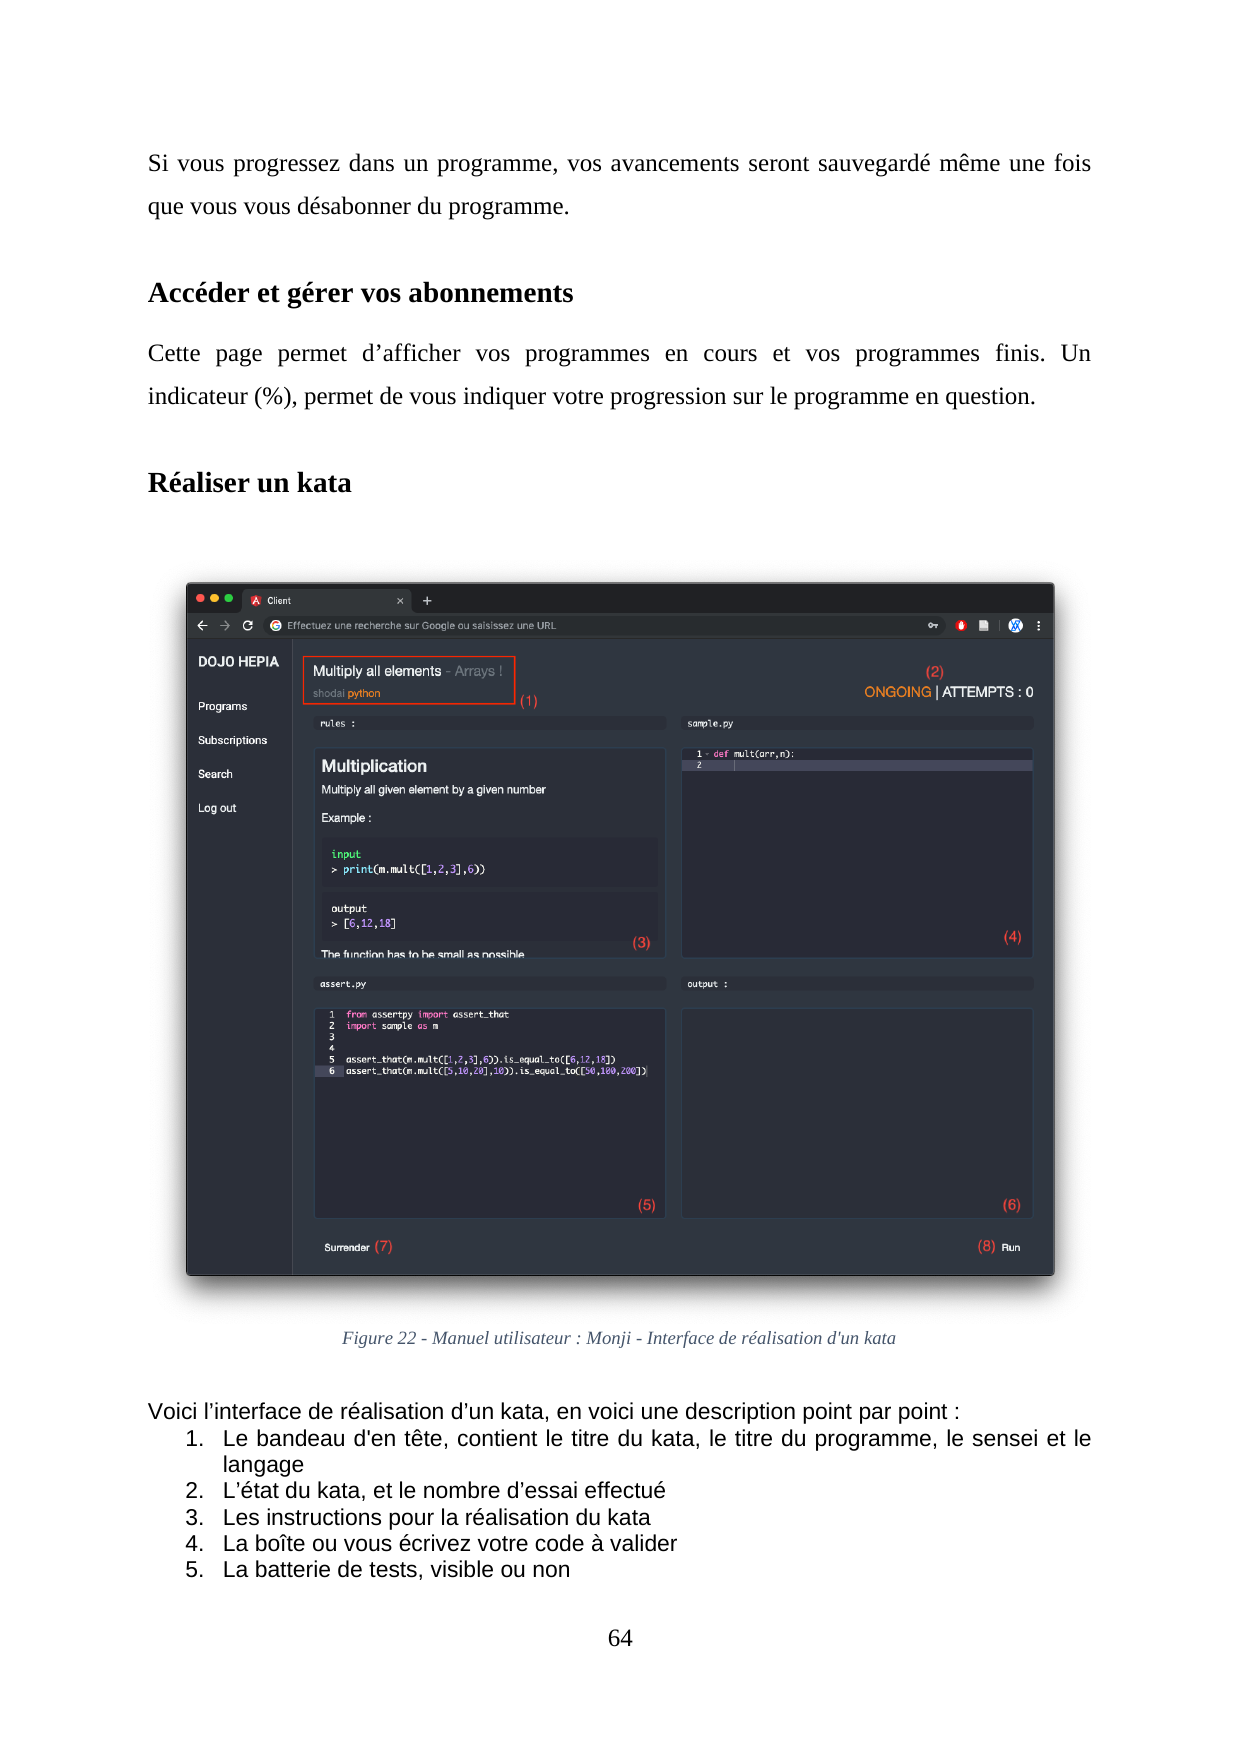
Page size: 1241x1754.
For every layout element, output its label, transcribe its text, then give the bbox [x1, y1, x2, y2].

text Cette page permet d’afficher vos programmes en cours et vos programmes finis. Un indicateur (%), permet de vous indiquer votre progression sur le programme en question. [148, 338, 1093, 410]
picture [147, 557, 1093, 1327]
list L’état du kata, et le nombre d’essai effectué [185, 1477, 1093, 1504]
text Si vous progressez dans un programme, vos avancements seront sauvegardé même une fois que vous vous désabonner du programme. [148, 148, 1093, 219]
list Les instructions pour la réalisation du kata [185, 1504, 1093, 1530]
subtitle Réaliser un kata [148, 465, 1093, 499]
list La batterie de tests, visible ou non [185, 1556, 1093, 1583]
list Le bandeau d'en tête, contient le titre du kata, le titre du programme, le sensei et le langage [185, 1424, 1093, 1477]
subtitle Accéder et gérer vos abonnements [148, 275, 1093, 309]
list La boîte ou vous écrivez votre code à valider [185, 1530, 1093, 1556]
text Voici l’interface de réalisation d’un kata, en voici une description point par point : [148, 1398, 1093, 1424]
